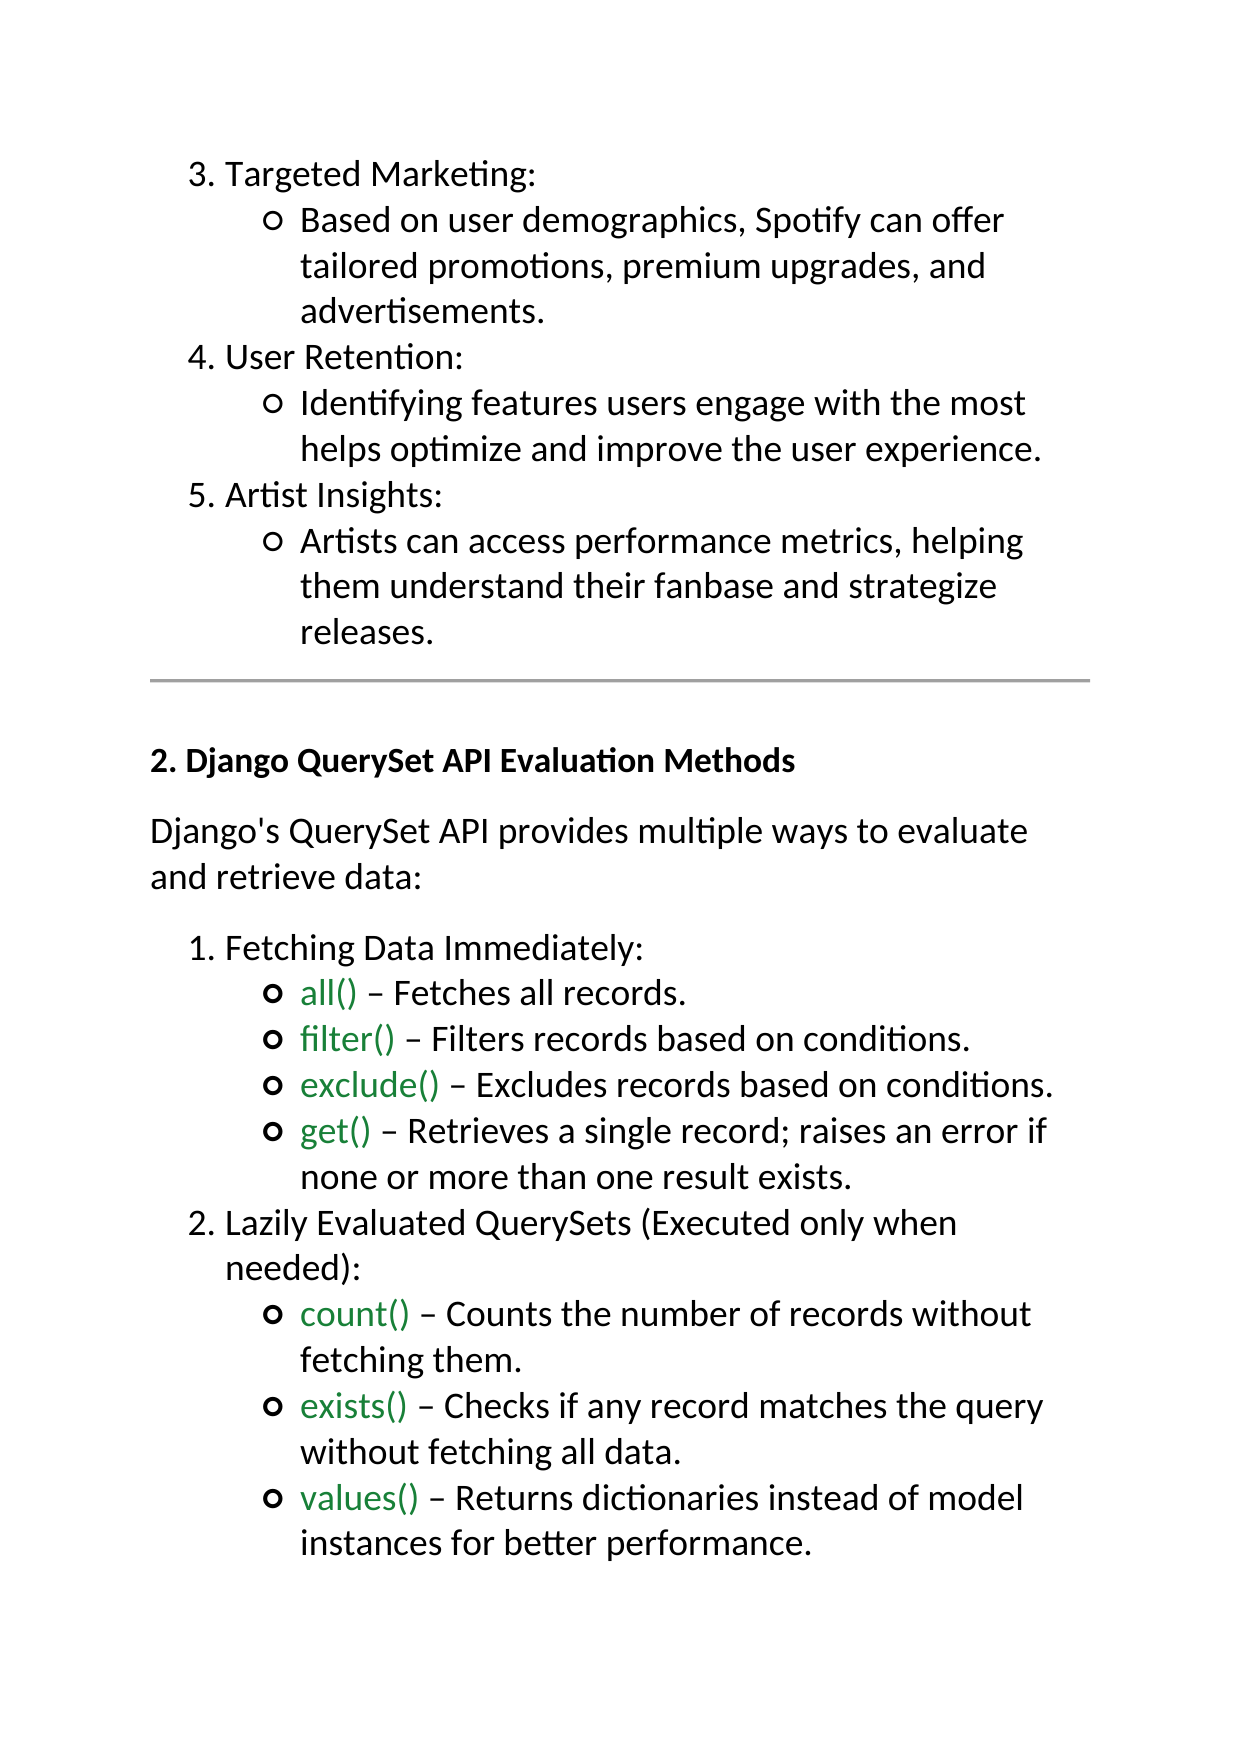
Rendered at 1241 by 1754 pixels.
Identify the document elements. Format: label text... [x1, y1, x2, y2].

list Fetching Data Immediately: [187, 923, 1090, 969]
list filter() – Filters records based on conditions. [262, 1015, 1090, 1061]
subtitle 2. Django QuerySet API Evaluation Methods [150, 738, 1090, 782]
text Django's QuerySet API provides multiple ways to evaluate and retrieve data: [150, 807, 1090, 898]
list count() – Counts the number of records without fetching them. [262, 1290, 1090, 1382]
list Lazily Evaluated QuerySets (Executed only when needed): [187, 1198, 1090, 1290]
list Based on user demographics, Spotify can offer tailored promotions, premium upgrades, and advertisements. [262, 196, 1090, 333]
list all() – Fetches all records. [262, 969, 1090, 1015]
list Artist Insights: [187, 471, 1090, 517]
list values() – Returns dictionaries instead of model instances for better performance. [262, 1473, 1090, 1565]
list Artists can access performance metrics, helping them understand their fanbase and strategize releases. [262, 517, 1090, 654]
list User Retention: [187, 333, 1090, 379]
list Identifying features users engage with the most helps optimize and improve the user experience. [262, 379, 1090, 471]
list exclude() – Excludes records based on conditions. [262, 1061, 1090, 1107]
list get() – Retrieves a single record; raises an error if none or more than one result exists. [262, 1107, 1090, 1198]
list Targeted Marketing: [187, 150, 1090, 196]
list exists() – Checks if any record matches the query without fetching all data. [262, 1382, 1090, 1473]
